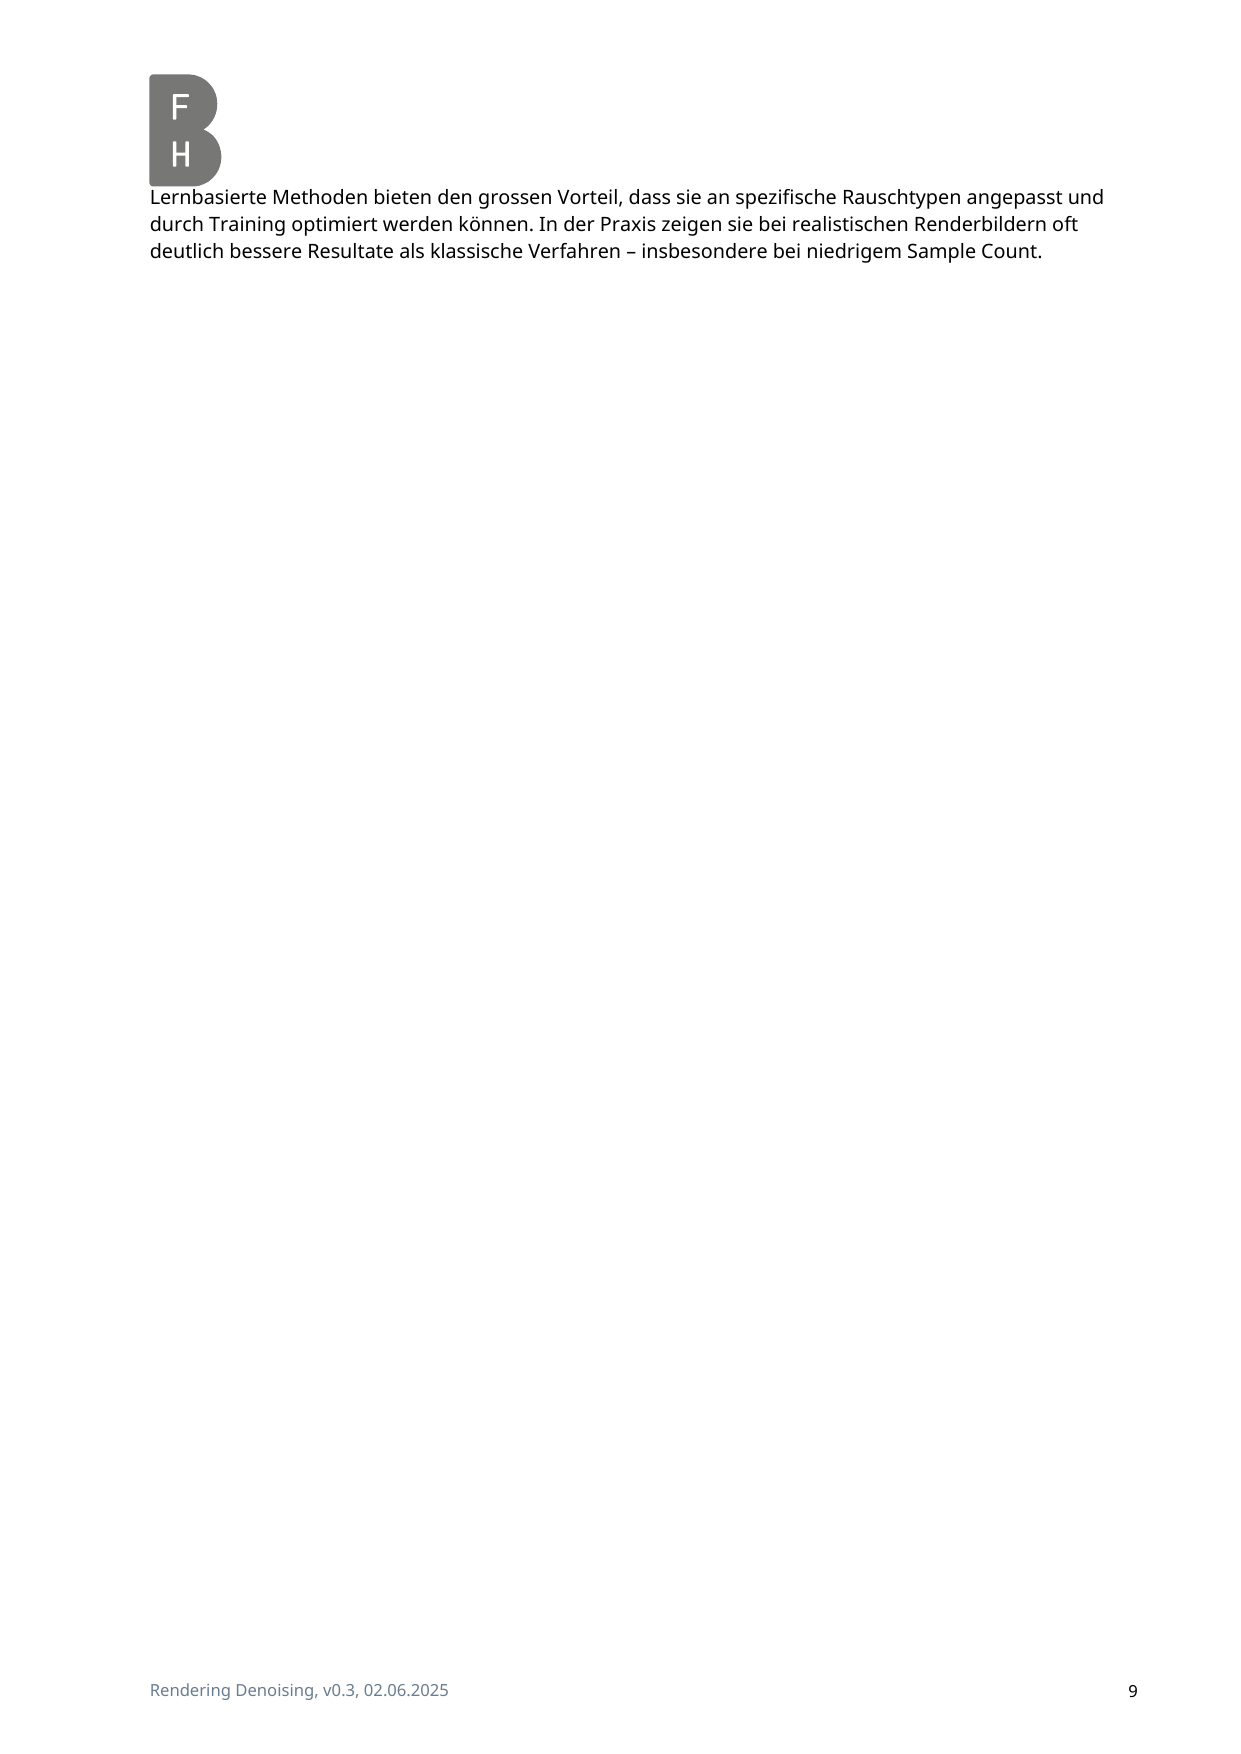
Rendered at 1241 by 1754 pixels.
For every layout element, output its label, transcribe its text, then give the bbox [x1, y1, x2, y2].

text Lernbasierte Methoden bieten den grossen Vorteil, dass sie an spezifische Rauschtypen angepasst und durch Training optimiert werden können. In der Praxis zeigen sie bei realistischen Renderbildern oft deutlich bessere Resultate als klassische Verfahren – insbesondere bei niedrigem Sample Count. [149, 183, 1136, 264]
